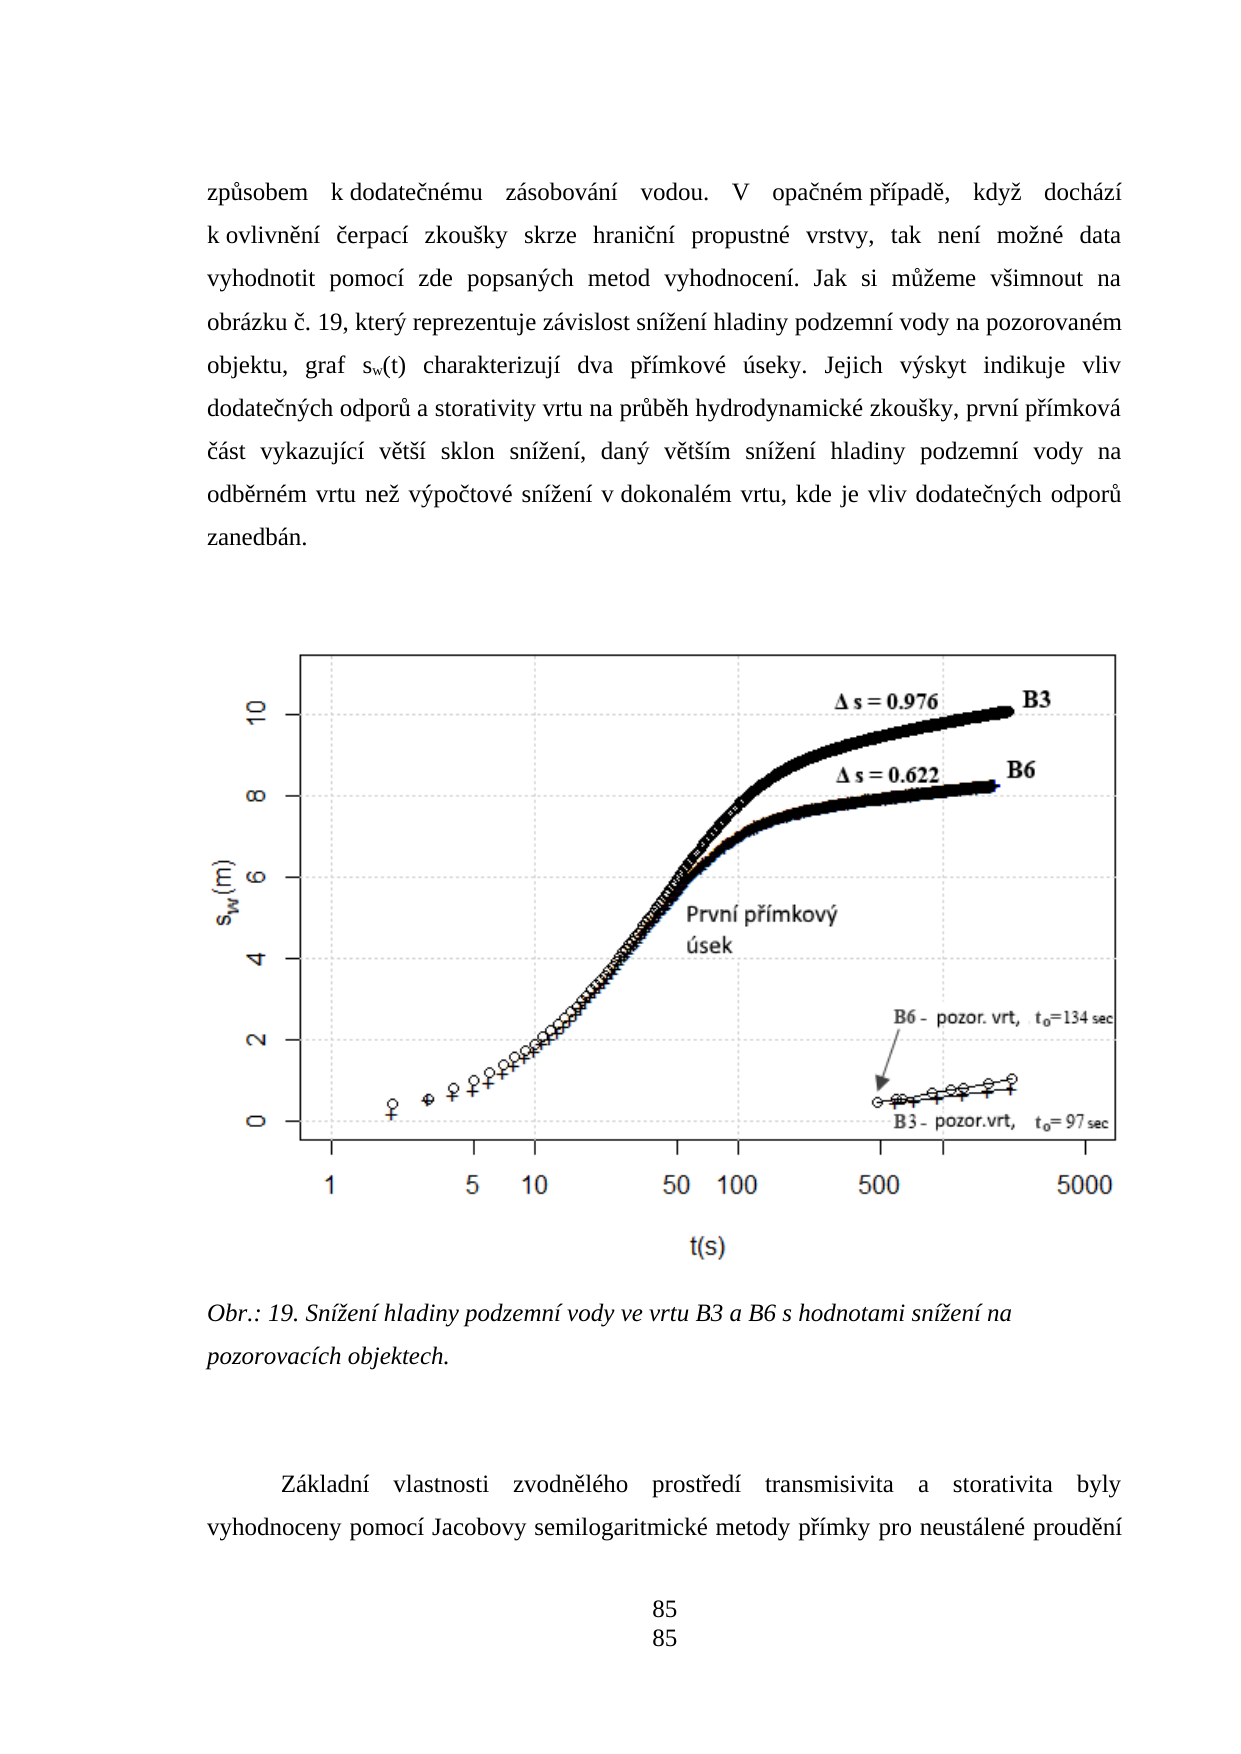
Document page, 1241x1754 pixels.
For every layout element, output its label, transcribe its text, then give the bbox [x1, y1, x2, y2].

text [207, 177, 1122, 551]
picture [206, 650, 1121, 1263]
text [207, 1469, 1122, 1541]
